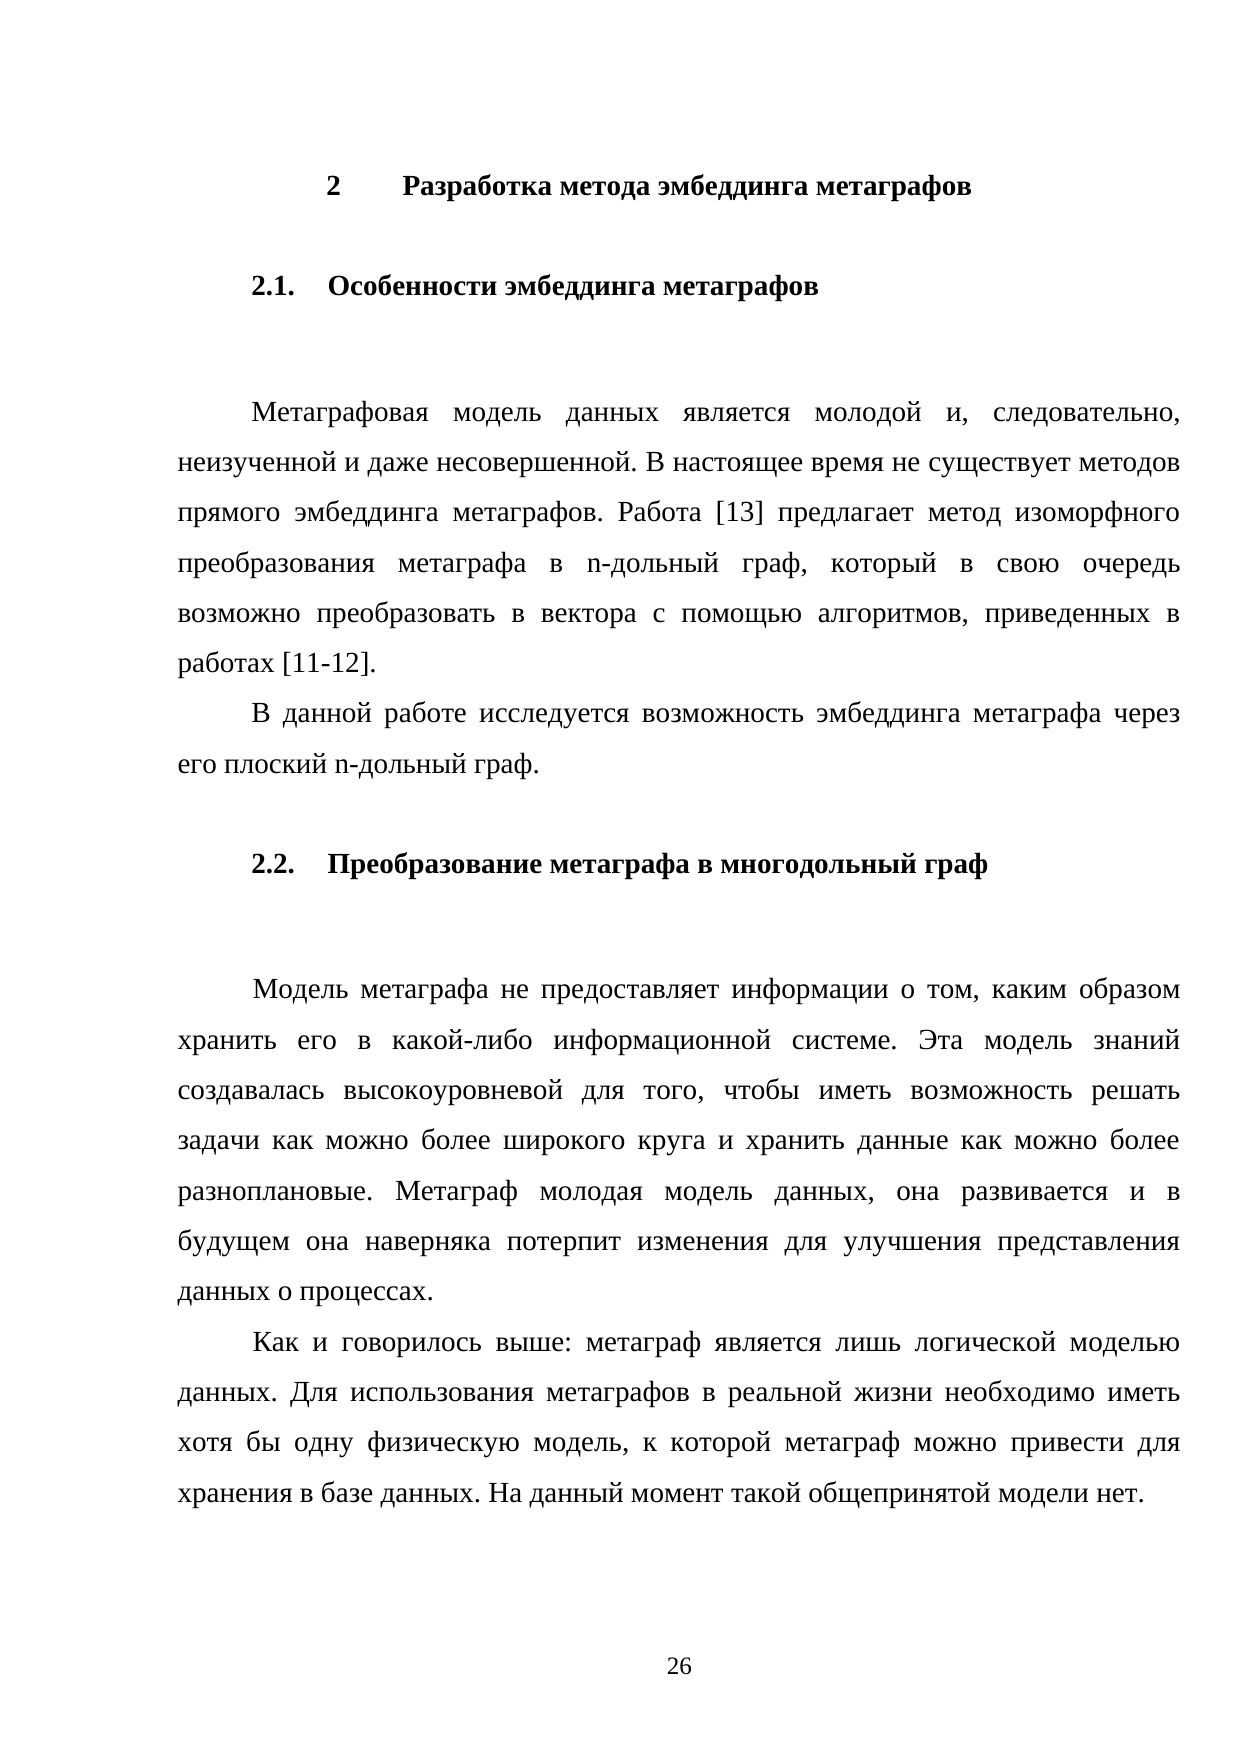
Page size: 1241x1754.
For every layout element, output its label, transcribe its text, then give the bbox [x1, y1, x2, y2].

text Как и говорилось выше: метаграф является лишь логической моделью данных. Для использования метаграфов в реальной жизни необходимо иметь хотя бы одну физическую модель, к которой метаграф можно привести для хранения в базе данных. На данный момент такой общепринятой модели нет. [177, 1324, 1181, 1508]
subtitle Преобразование метаграфа в многодольный граф [177, 846, 1181, 880]
text Модель метаграфа не предоставляет информации о том, каким образом хранить его в какой-либо информационной системе. Эта модель знаний создавалась высокоуровневой для того, чтобы иметь возможность решать задачи как можно более широкого круга и хранить данные как можно более разноплановые. Метаграф молодая модель данных, она развивается и в будущем она наверняка потерпит изменения для улучшения представления данных о процессах. [177, 972, 1181, 1307]
subtitle Особенности эмбеддинга метаграфов [177, 268, 1181, 302]
text Метаграфовая модель данных является молодой и, следовательно, неизученной и даже несовершенной. В настоящее время не существует методов прямого эмбеддинга метаграфов. Работа [13] предлагает метод изоморфного преобразования метаграфа в n-дольный граф, который в свою очередь возможно преобразовать в вектора с помощью алгоритмов, приведенных в работах [11-12]. [177, 394, 1181, 679]
subtitle Разработка метода эмбеддинга метаграфов [252, 168, 1181, 202]
text В данной работе исследуется возможность эмбеддинга метаграфа через его плоский n-дольный граф. [177, 696, 1181, 779]
